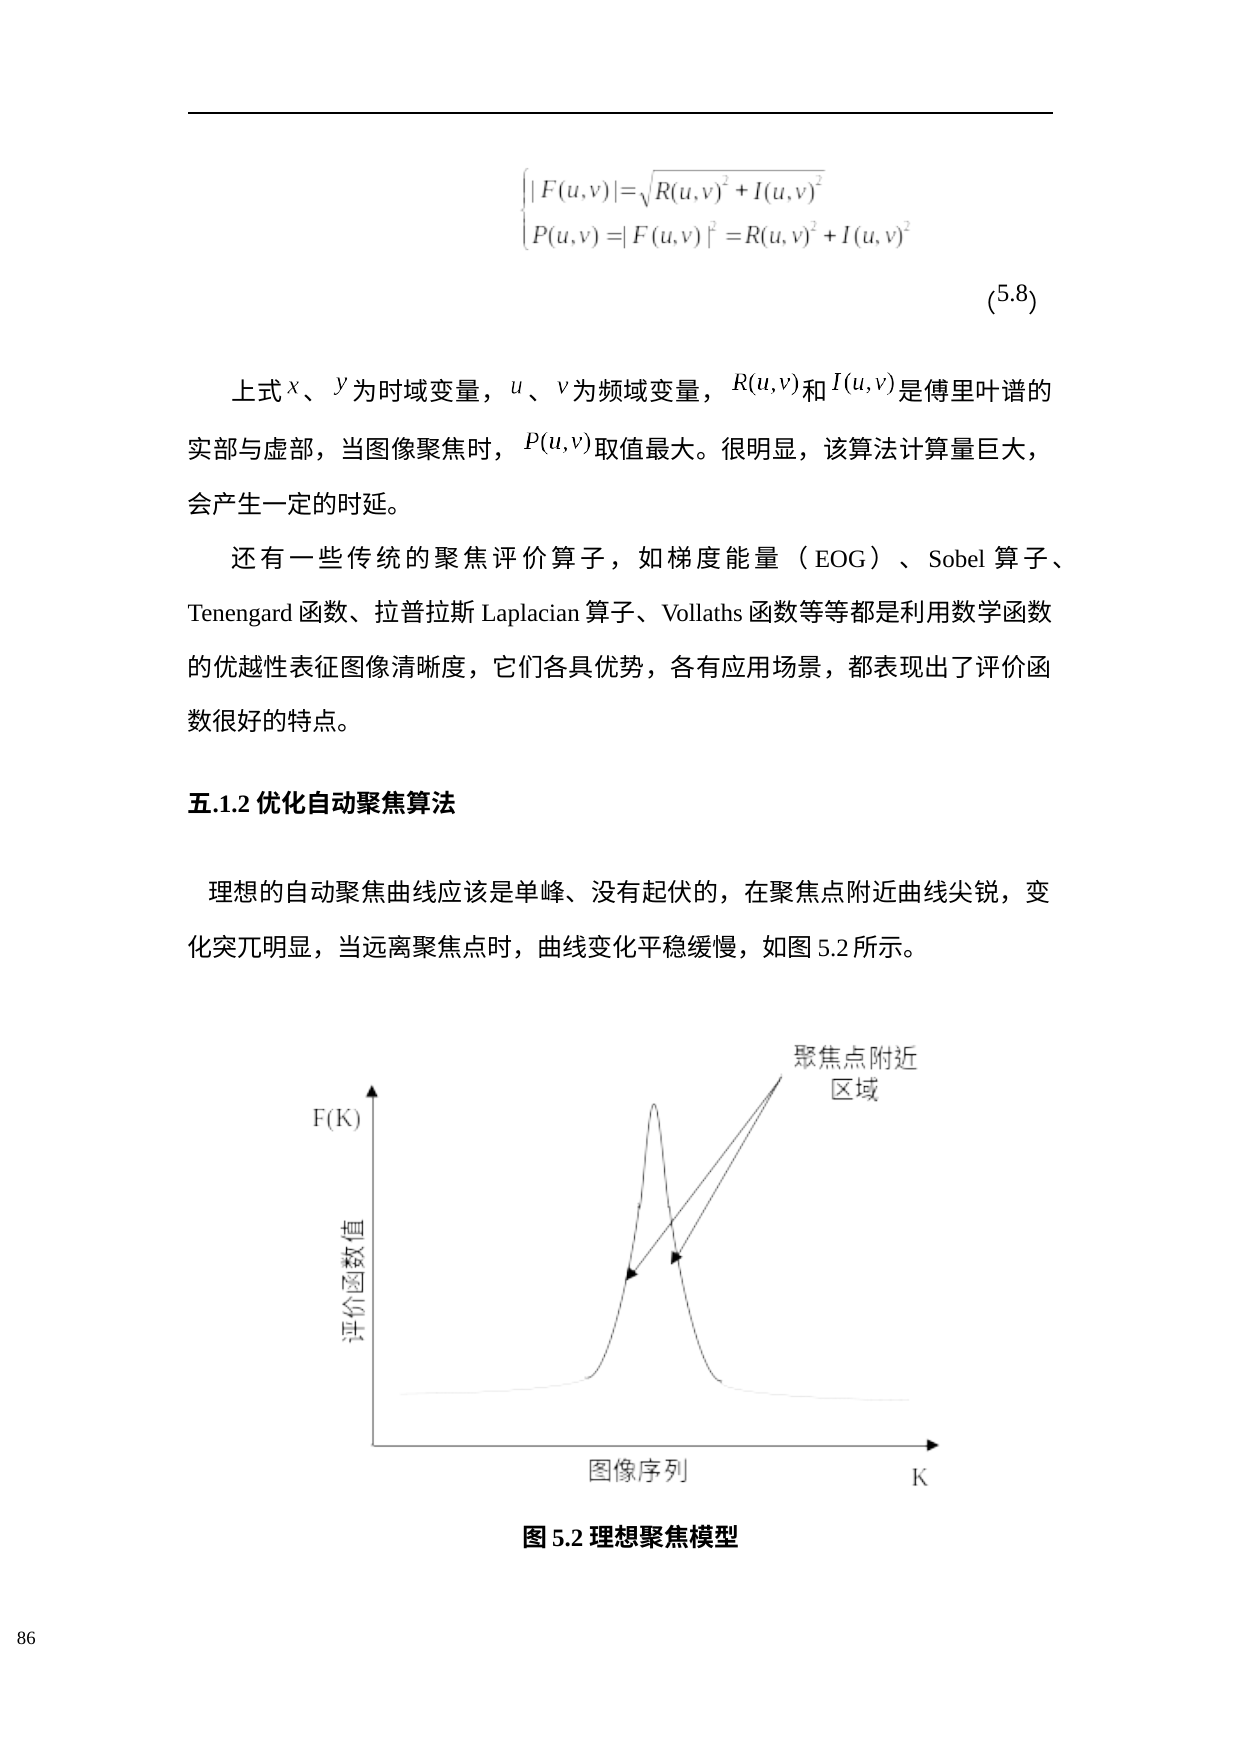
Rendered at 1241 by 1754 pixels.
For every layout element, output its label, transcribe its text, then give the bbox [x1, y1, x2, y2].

subtitle 优化自动聚焦算法 [187, 783, 1053, 819]
list 上式、为时域变量，、为频域变量，和是傅里叶谱的实部与虚部，当图像聚焦时，取值最大。很明显，该算法计算量巨大，会产生一定的时延。 [187, 367, 1053, 520]
text 理想的自动聚焦曲线应该是单峰、没有起伏的，在聚焦点附近曲线尖锐，变化突兀明显，当远离聚焦点时，曲线变化平稳缓慢，如图5.2所示。 [187, 873, 1053, 963]
text 图5.2 理想聚焦模型 [187, 1518, 1053, 1554]
text （5.8） [187, 164, 1053, 320]
list 还有一些传统的聚焦评价算子，如梯度能量（EOG）、Sobel算子、Tenengard函数、拉普拉斯Laplacian算子、Vollaths函数等等都是利用数学函数的优越性表征图像清晰度，它们各具优势，各有应用场景，都表现出了评价函数很好的特点。 [187, 538, 1053, 738]
